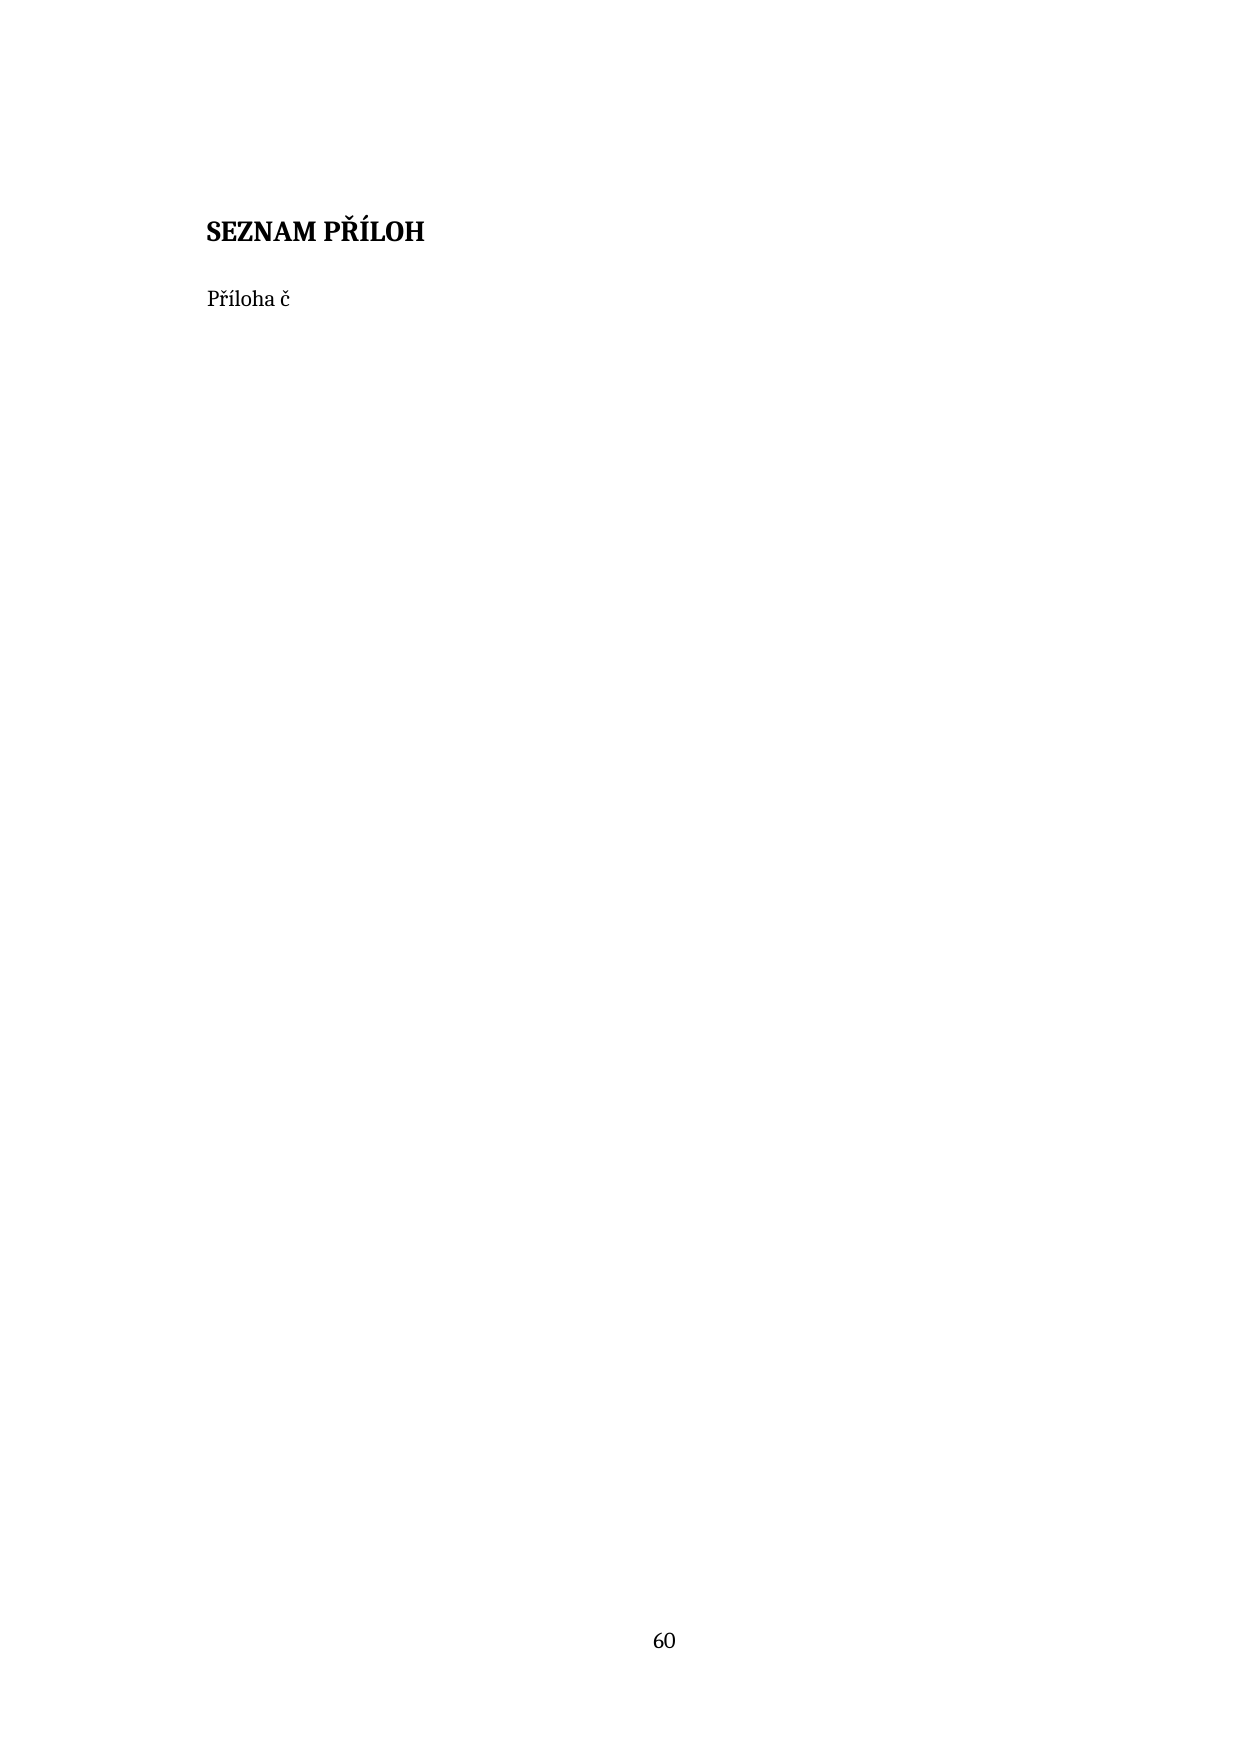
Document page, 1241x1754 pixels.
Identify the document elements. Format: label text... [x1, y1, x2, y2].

text Příloha č [207, 286, 1122, 312]
text Seznam příloh [207, 215, 1122, 248]
